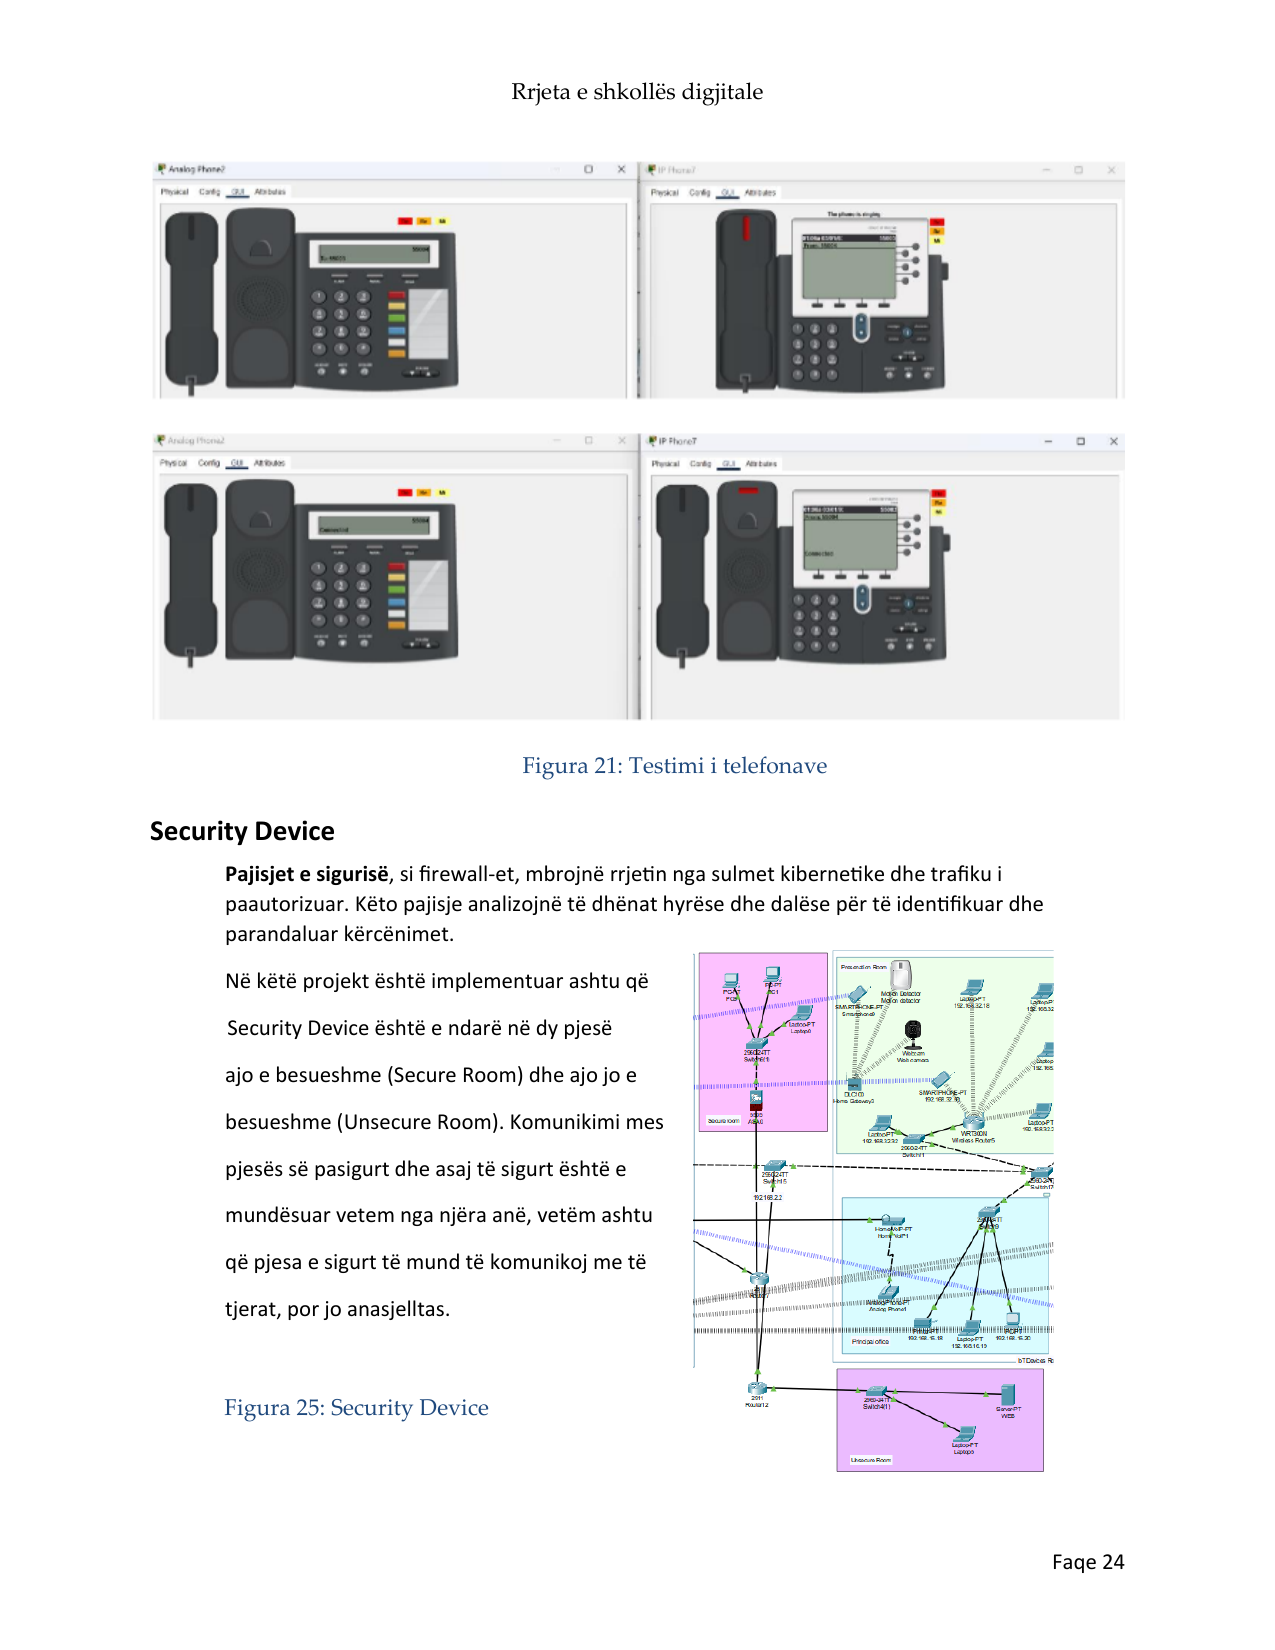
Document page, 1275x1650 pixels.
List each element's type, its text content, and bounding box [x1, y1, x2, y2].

picture [693, 947, 1054, 966]
picture [693, 1135, 1054, 1154]
picture [693, 1322, 1054, 1391]
picture [693, 1275, 1054, 1294]
picture [693, 1088, 1054, 1107]
picture [693, 994, 1054, 1013]
picture [693, 1182, 1054, 1201]
text pjesës së pasigurt dhe asaj të sigurt është e [225, 1154, 1125, 1182]
text besueshme (Unsecure Room). Komunikimi mes [225, 1107, 1125, 1135]
subtitle Security Device [150, 812, 1125, 848]
text Pajisjet e sigurisë, si firewall-et, mbrojnë rrjetin nga sulmet kibernetike dhe trafiku i paautorizuar. Këto pajisje analizojnë të dhënat hyrëse dhe dalëse për të identifikuar dhe parandaluar kërcënimet. [225, 859, 1125, 947]
text Në këtë projekt është implementuar ashtu që [225, 966, 1125, 994]
text Figura 25: Security Device [150, 1391, 1125, 1422]
text Figura 21: Testimi i telefonave [150, 749, 1125, 781]
picture [693, 1422, 1054, 1491]
picture [693, 1041, 1054, 1060]
picture [693, 1228, 1054, 1247]
text tjerat, por jo anasjelltas. [225, 1294, 1125, 1322]
text Security Device është e ndarë në dy pjesë [150, 1013, 1125, 1041]
text ajo e besueshme (Secure Room) dhe ajo jo e [225, 1060, 1125, 1088]
text që pjesa e sigurt të mund të komunikoj me të [225, 1247, 1125, 1275]
picture [150, 150, 1125, 417]
picture [150, 418, 1125, 731]
text mundësuar vetem nga njëra anë, vetëm ashtu [225, 1201, 1125, 1228]
